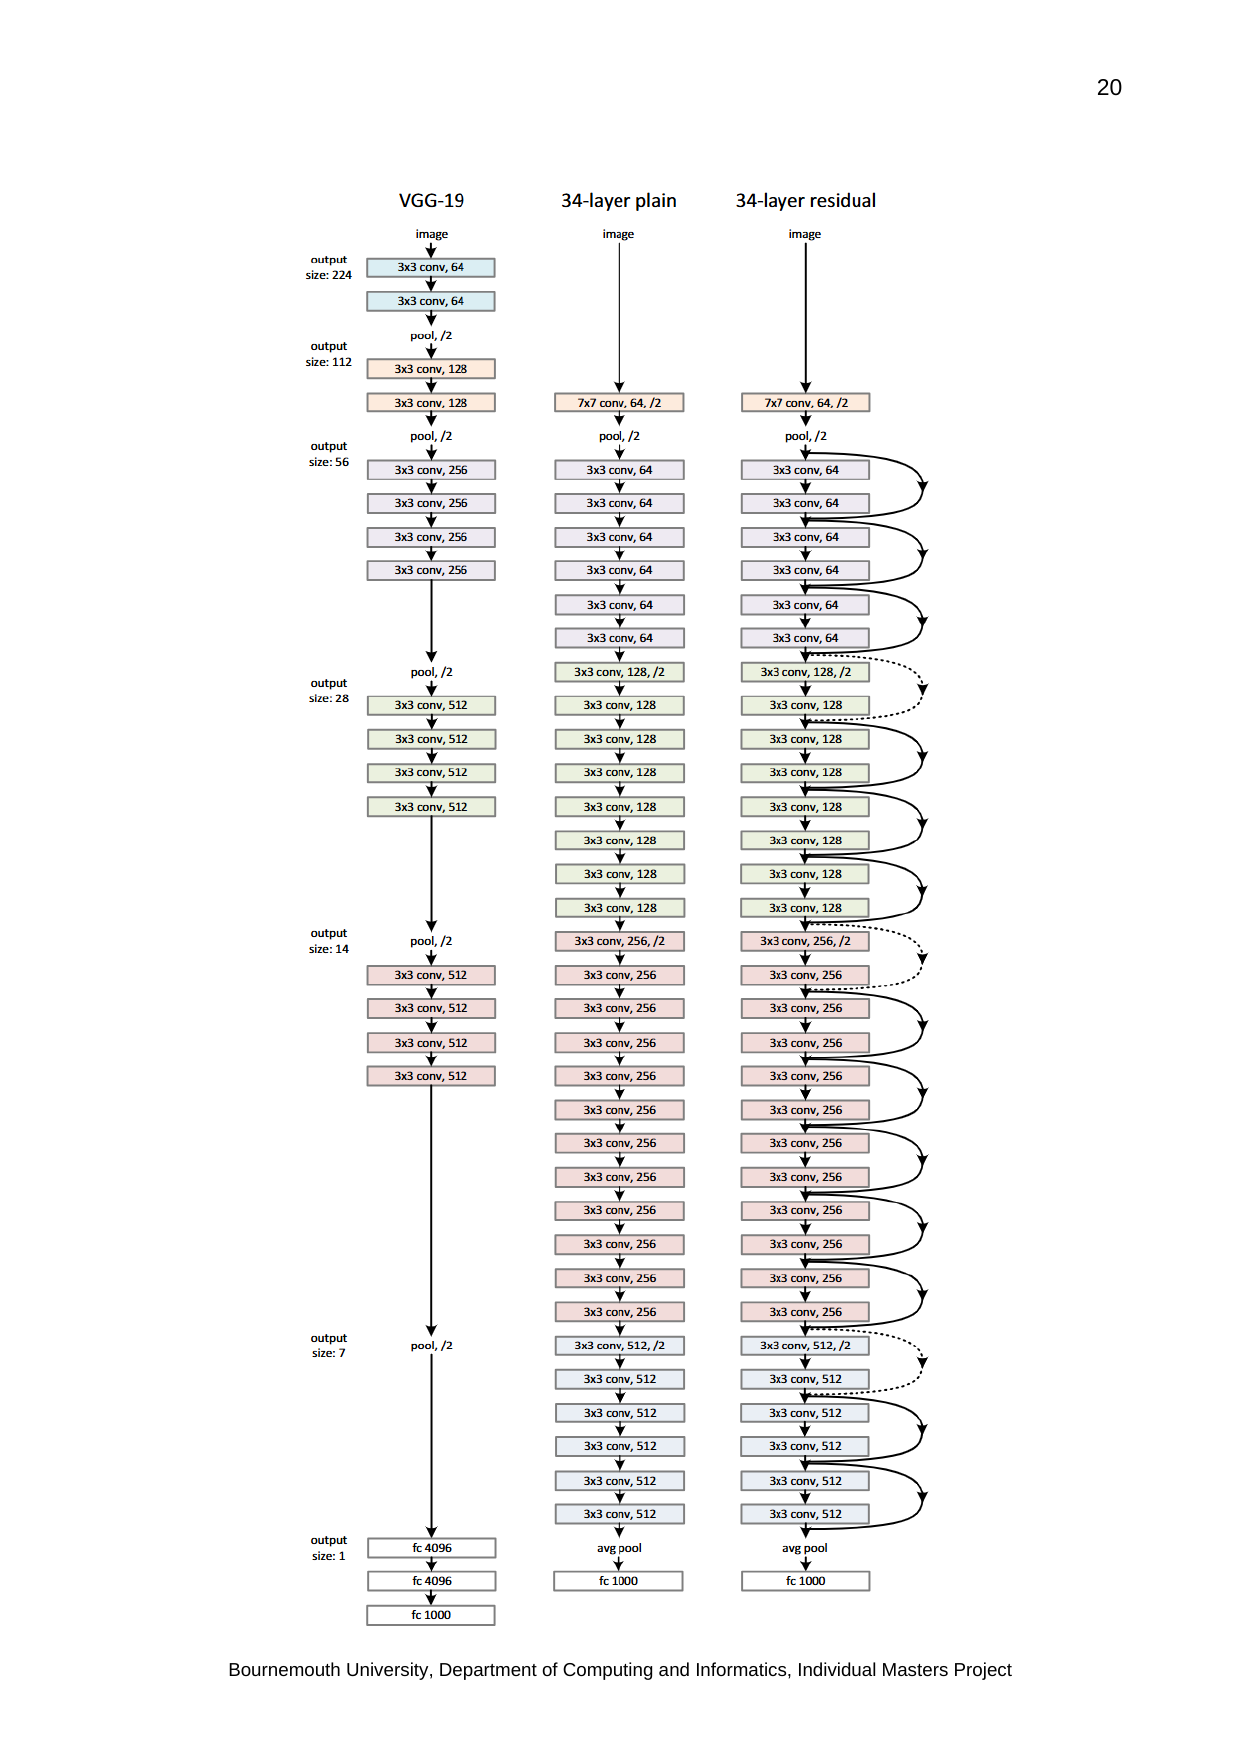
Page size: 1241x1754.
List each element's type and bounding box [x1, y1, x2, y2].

picture [303, 118, 937, 1633]
